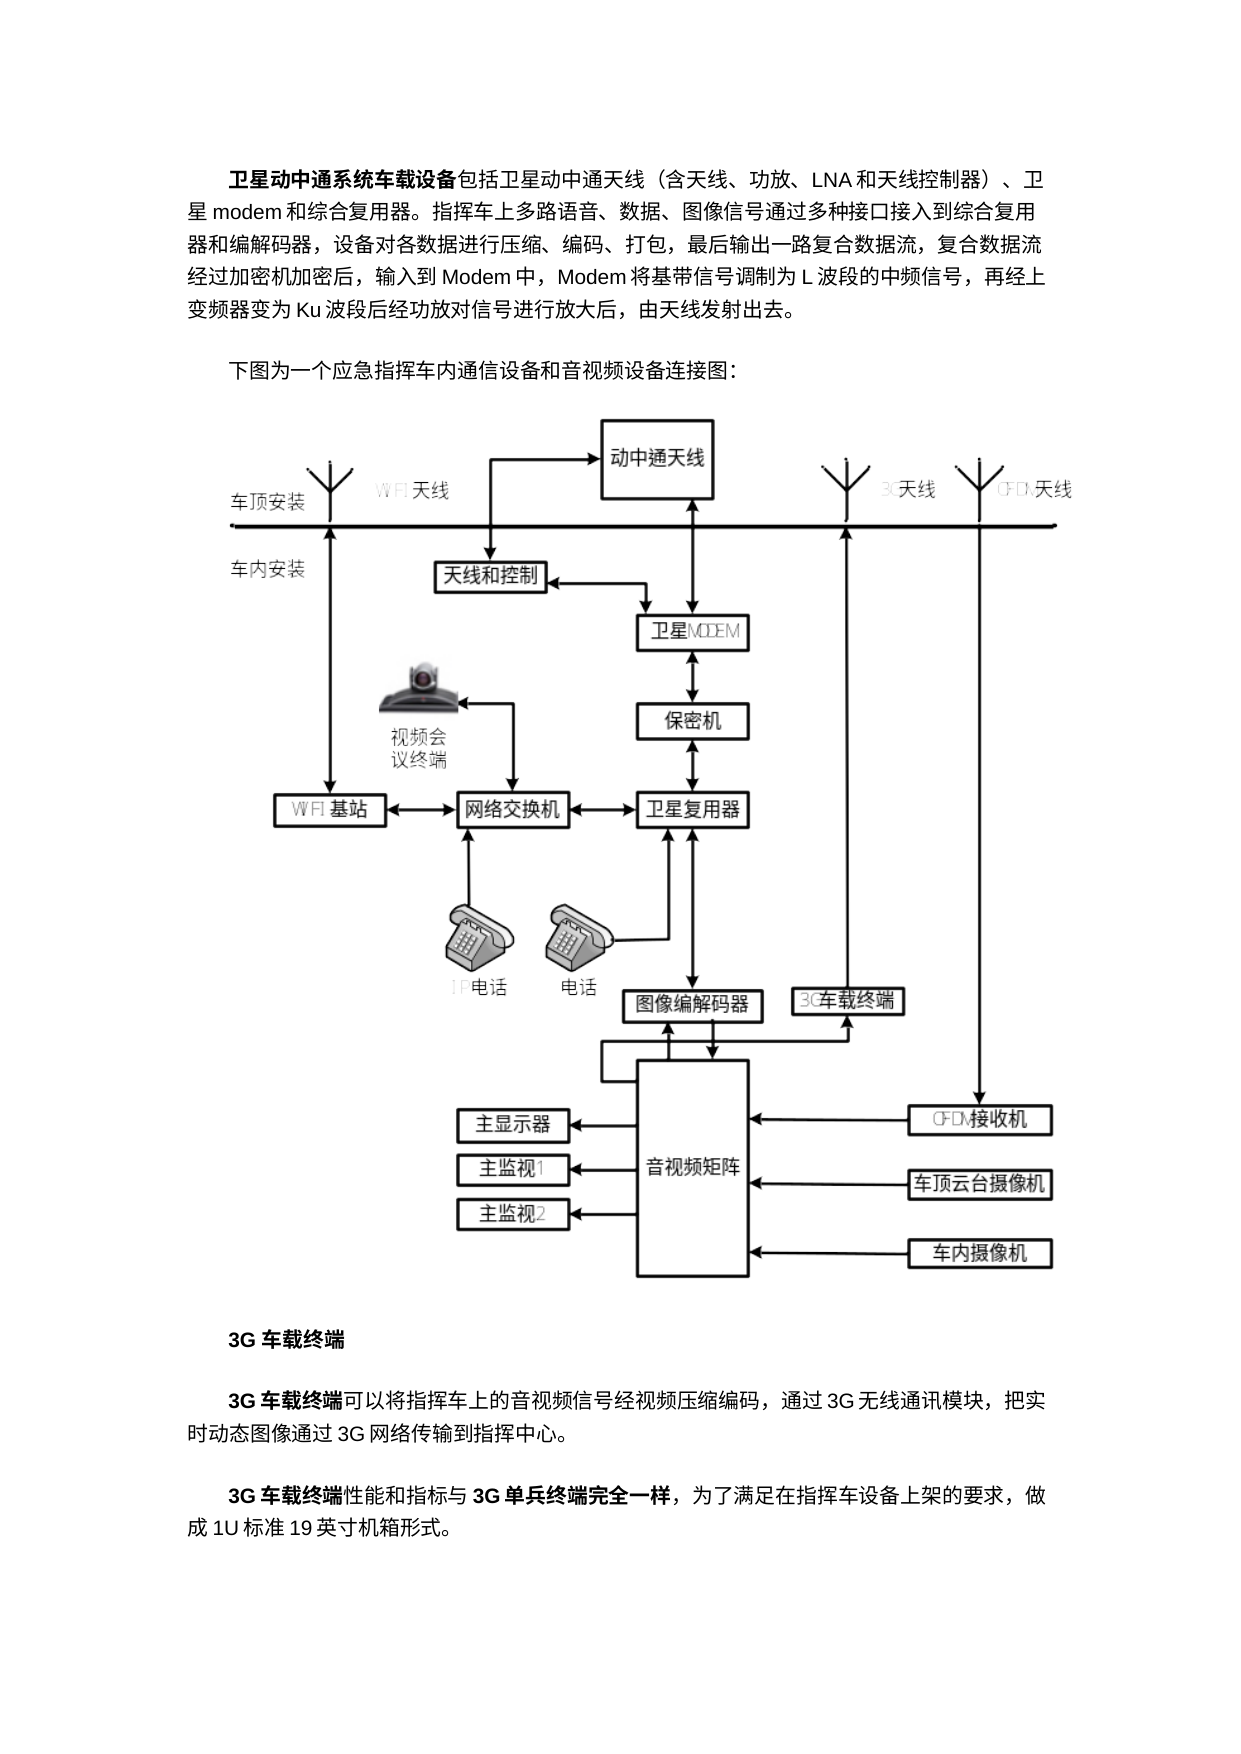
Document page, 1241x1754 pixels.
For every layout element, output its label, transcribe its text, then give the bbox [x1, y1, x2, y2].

text 3G车载终端可以将指挥车上的音视频信号经视频压缩编码，通过3G无线通讯模块，把实时动态图像通过3G网络传输到指挥中心。 [187, 1384, 1053, 1449]
text 3G车载终端性能和指标与3G单兵终端完全一样，为了满足在指挥车设备上架的要求，做成1U标准19英寸机箱形式。 [187, 1478, 1053, 1543]
text 卫星动中通系统车载设备包括卫星动中通天线（含天线、功放、LNA和天线控制器）、卫星modem和综合复用器。指挥车上多路语音、数据、图像信号通过多种接口接入到综合复用器和编解码器，设备对各数据进行压缩、编码、打包，最后输出一路复合数据流，复合数据流经过加密机加密后，输入到Modem中，Modem将基带信号调制为L波段的中频信号，再经上变频器变为Ku波段后经功放对信号进行放大后，由天线发射出去。 [187, 162, 1053, 324]
text 3G 车载终端 [187, 1322, 1053, 1354]
text 下图为一个应急指挥车内通信设备和音视频设备连接图： [187, 354, 1053, 386]
